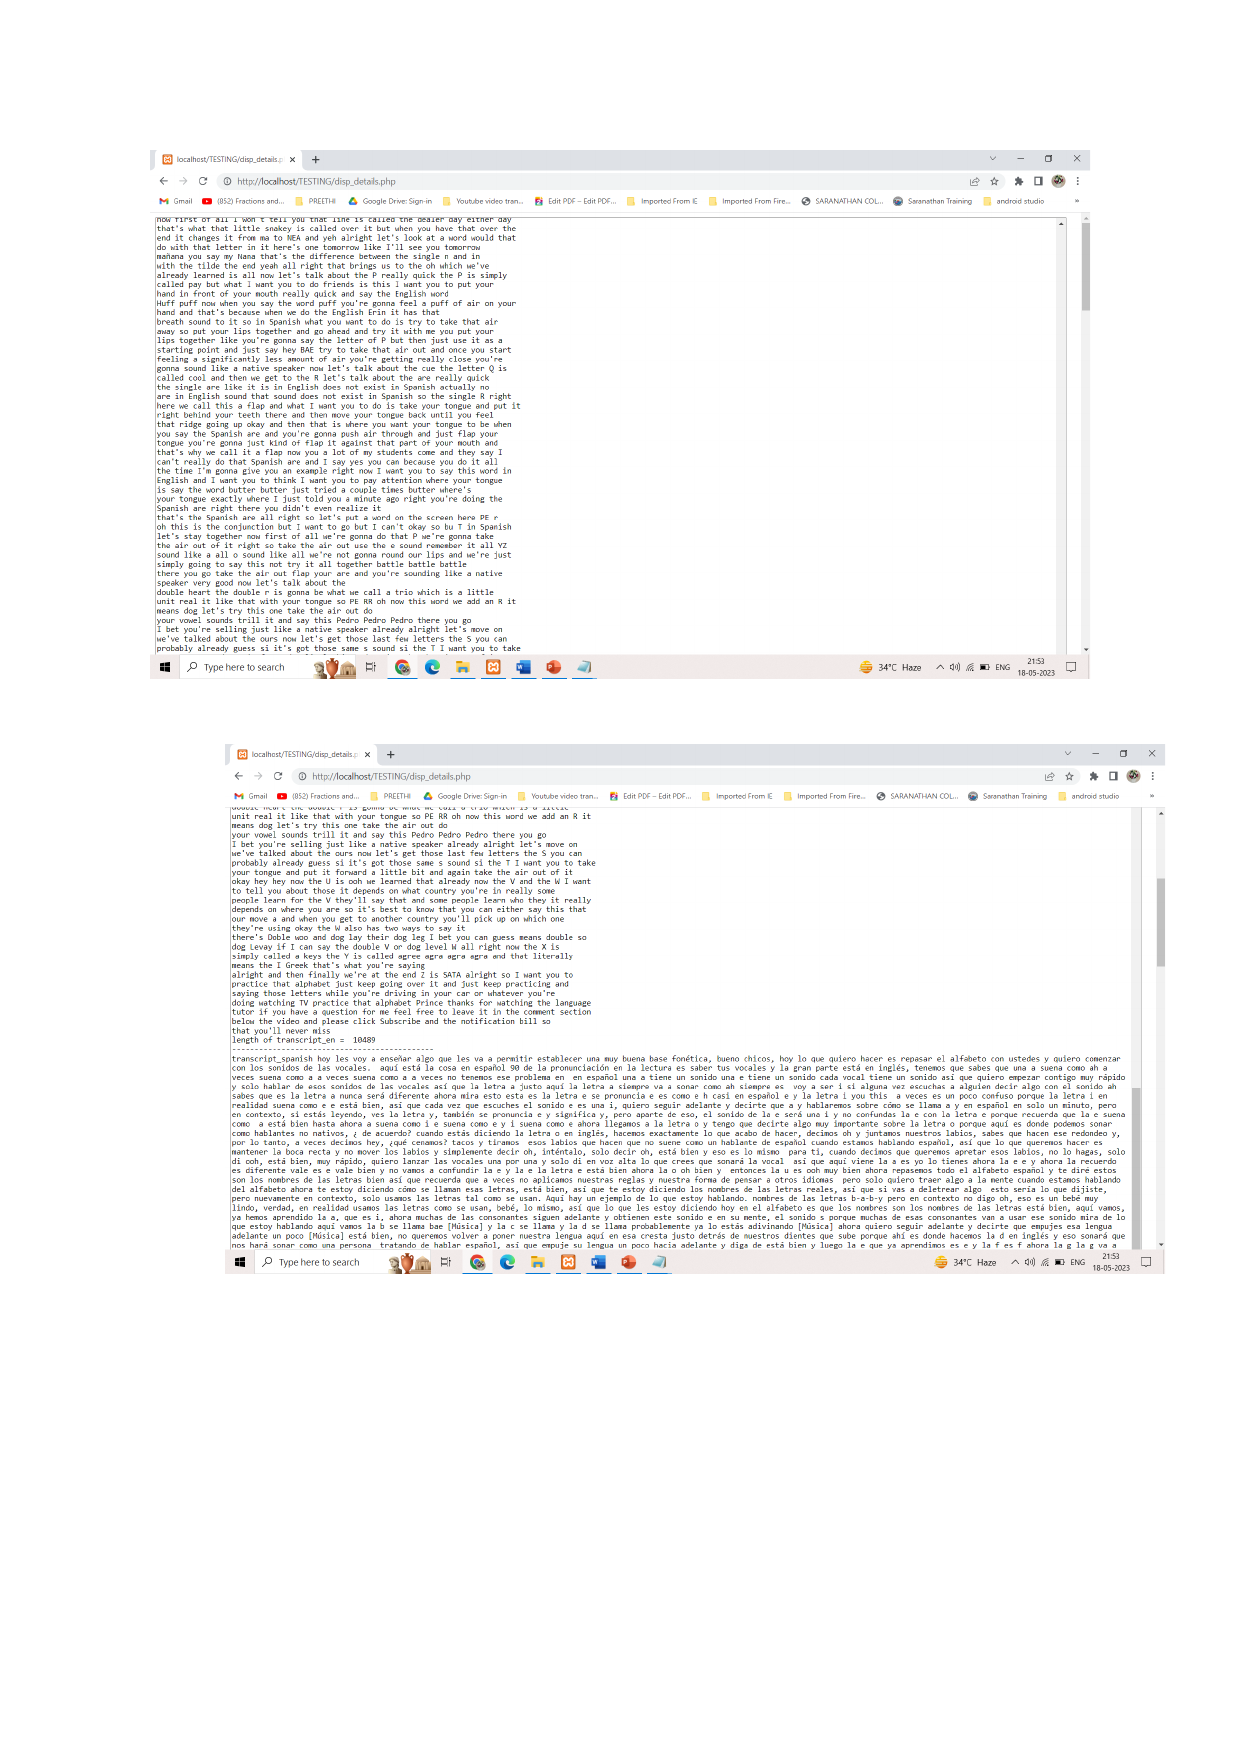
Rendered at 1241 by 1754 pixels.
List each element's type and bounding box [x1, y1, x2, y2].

picture [225, 744, 1166, 1274]
picture [150, 150, 1091, 679]
